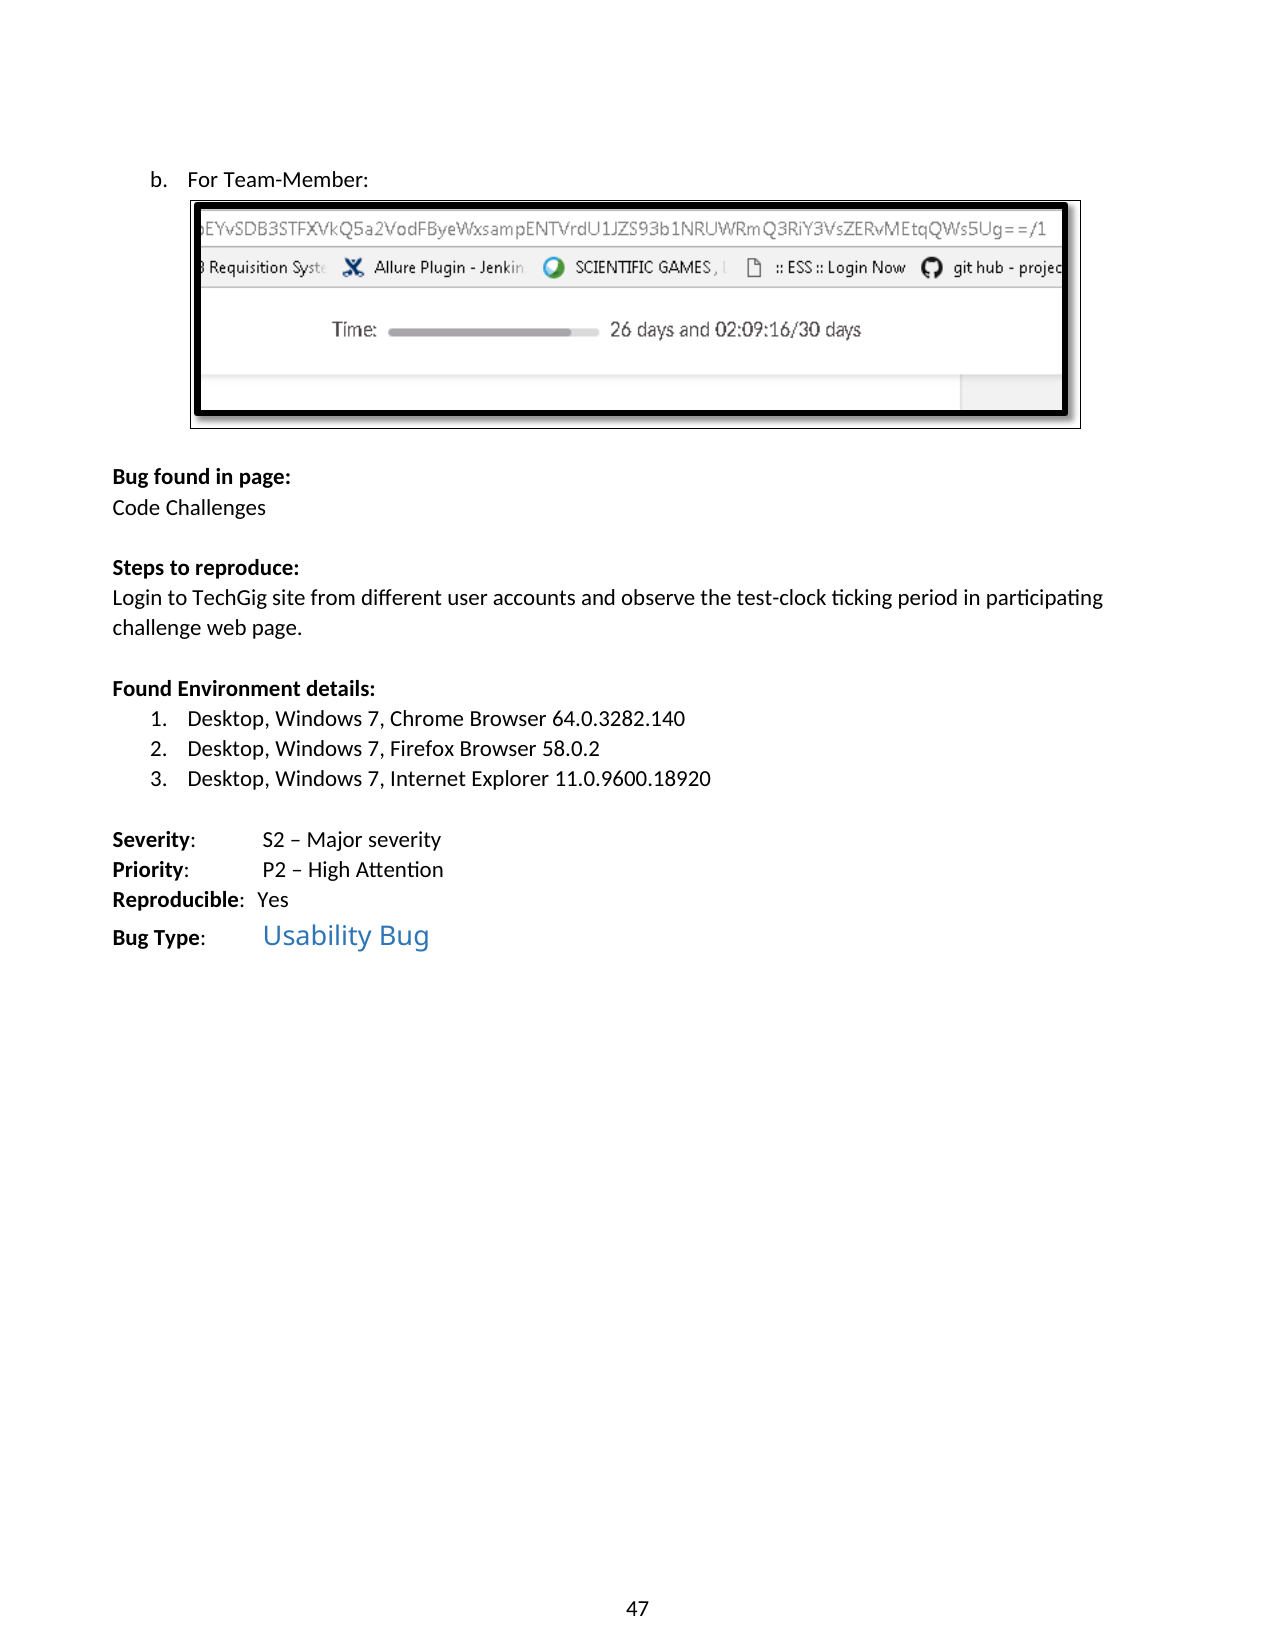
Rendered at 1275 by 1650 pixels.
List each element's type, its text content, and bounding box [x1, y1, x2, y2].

text Login to TechGig site from different user accounts and observe the test-clock ticking period in participating challenge web page. [112, 583, 1108, 641]
text Priority: P2 – High Attention [112, 855, 1177, 883]
subtitle Bug found in page: [112, 462, 1177, 490]
list Desktop, Windows 7, Firefox Browser 58.0.2 [150, 734, 1177, 762]
subtitle Steps to reproduce: [112, 553, 1177, 581]
picture [191, 201, 1080, 428]
text Code Challenges [112, 493, 1177, 521]
subtitle Found Environment details: [112, 674, 1177, 702]
list Desktop, Windows 7, Internet Explorer 11.0.9600.18920 [150, 764, 1177, 792]
text Severity: S2 – Major severity [112, 825, 1177, 853]
list Desktop, Windows 7, Chrome Browser 64.0.3282.140 [150, 704, 1177, 732]
text Bug Type: Usability Bug [112, 916, 1177, 953]
list For Team-Member: [150, 165, 1177, 193]
text Reproducible: Yes [112, 885, 1177, 913]
